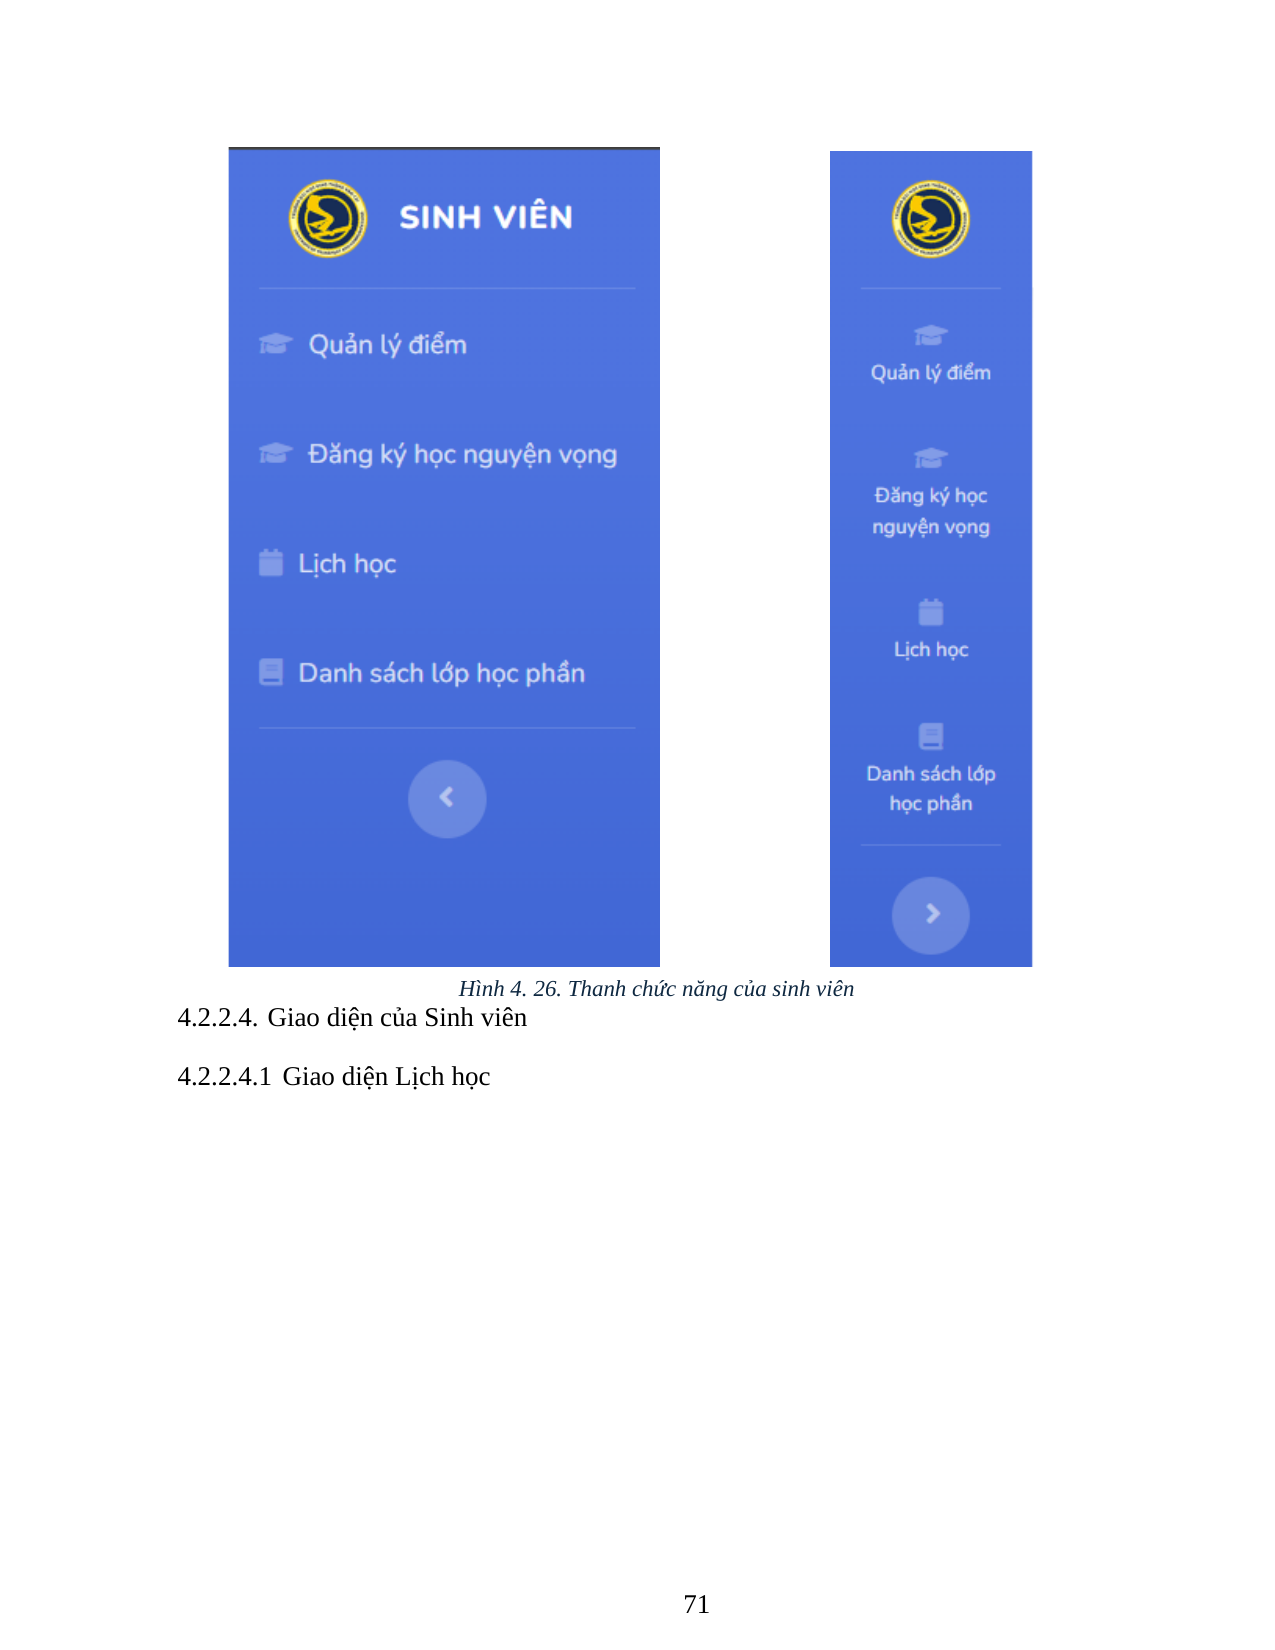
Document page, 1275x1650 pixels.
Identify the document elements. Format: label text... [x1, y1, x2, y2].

picture [228, 147, 660, 967]
picture [830, 151, 1034, 967]
text Giao diện Lịch học [177, 1060, 1157, 1092]
